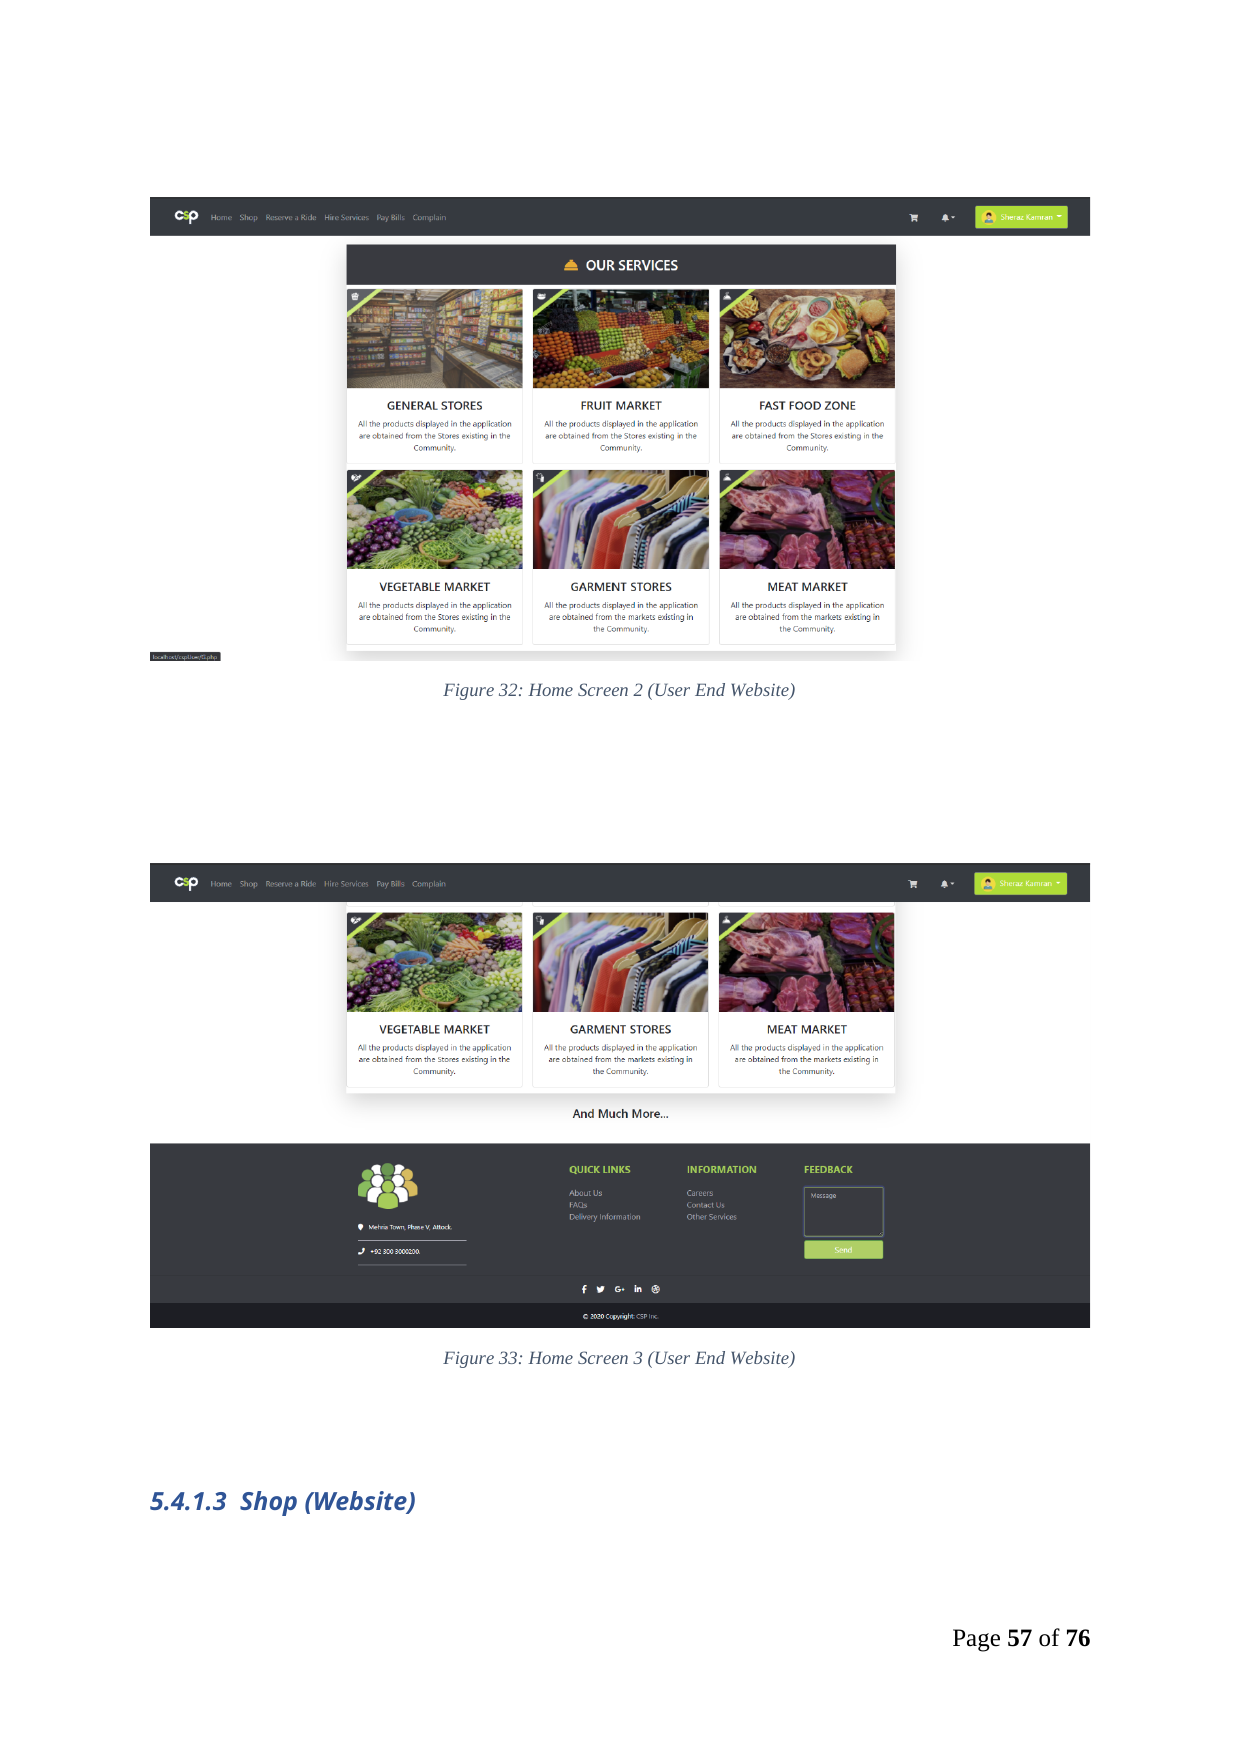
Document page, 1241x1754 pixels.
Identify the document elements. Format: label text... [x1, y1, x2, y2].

picture [150, 863, 1091, 1328]
subtitle Shop (Website) [150, 1484, 1090, 1518]
picture [150, 197, 1091, 661]
